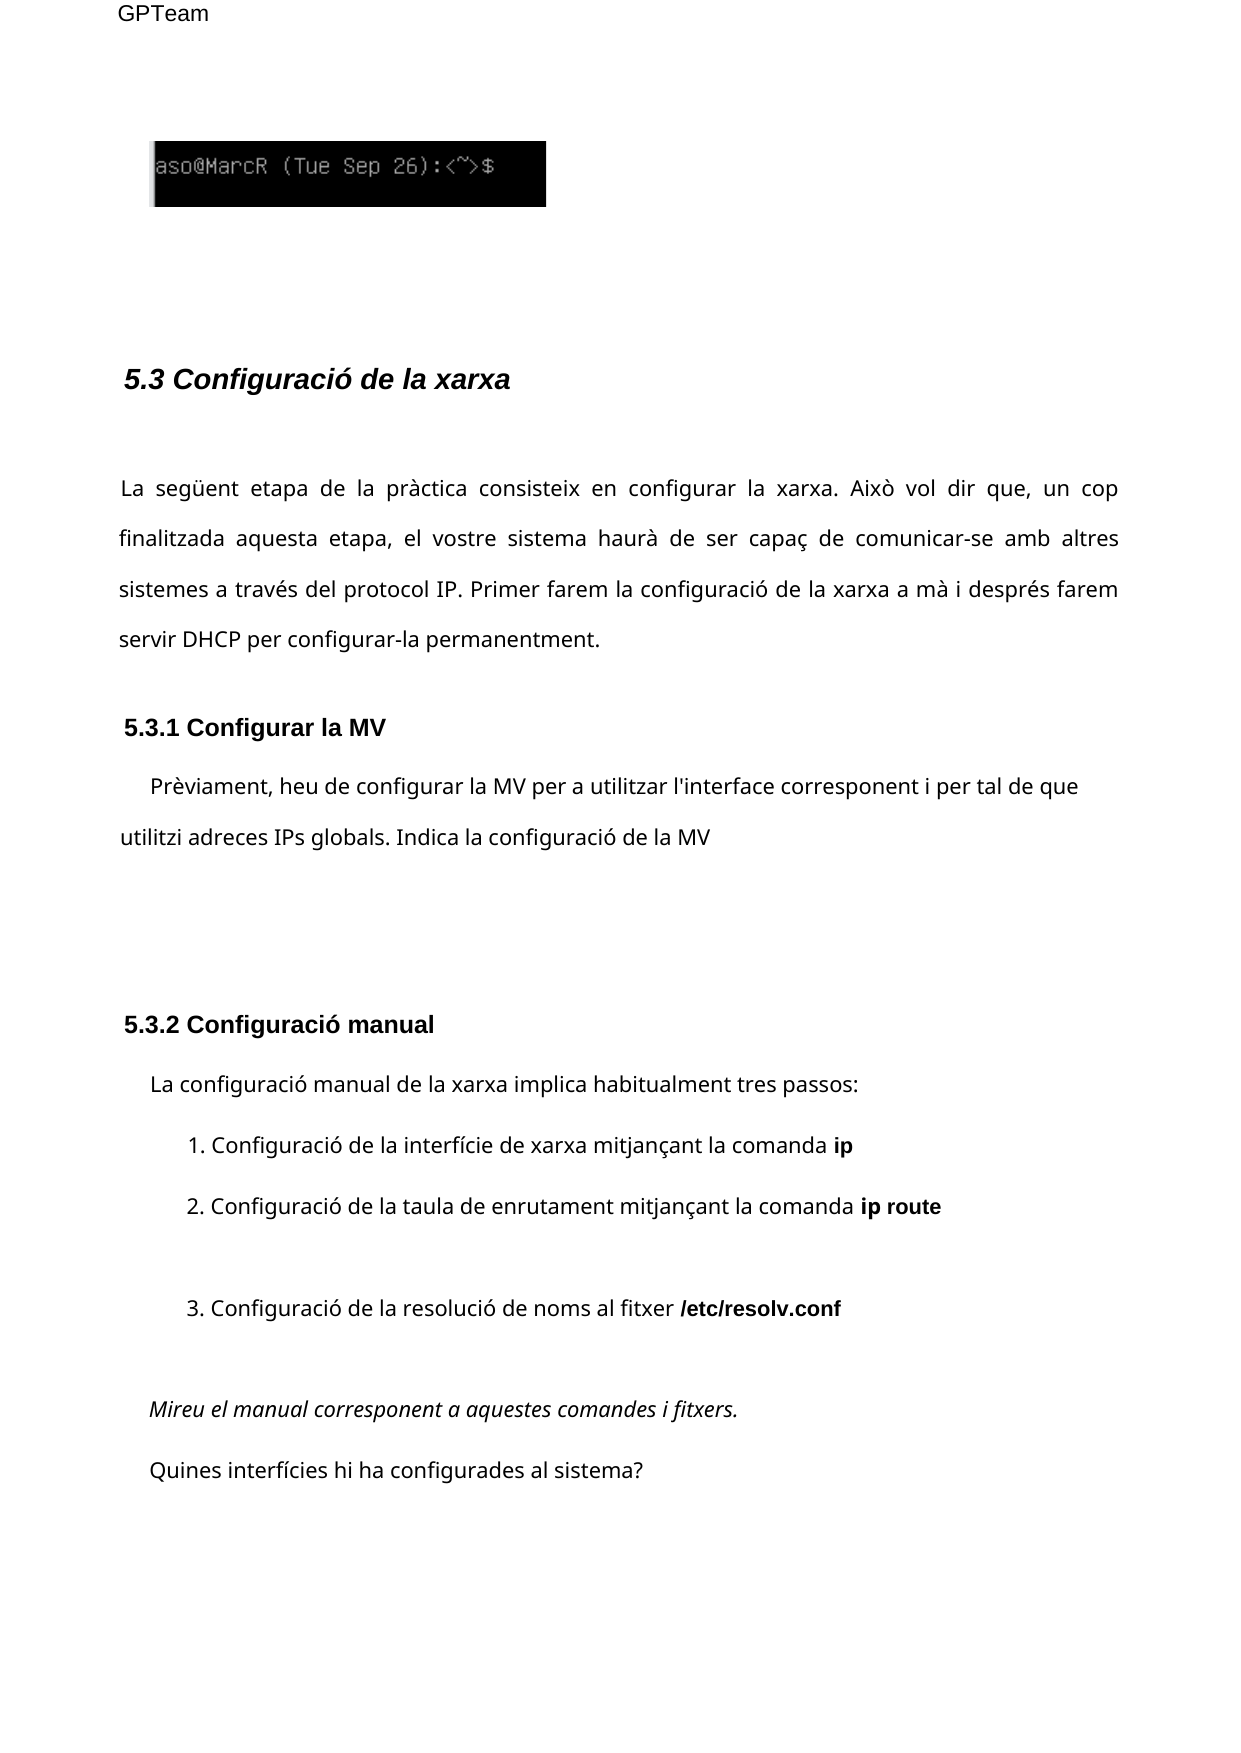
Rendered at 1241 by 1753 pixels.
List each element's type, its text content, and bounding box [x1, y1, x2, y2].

text 1. Configuració de la interfície de xarxa mitjançant la comanda ip [187, 1130, 1128, 1159]
text 2. Configuració de la taula de enrutament mitjançant la comanda ip route [186, 1191, 1122, 1221]
text Quines interfícies hi ha configurades al sistema? [149, 1455, 1128, 1485]
text 5.3.1 Configurar la MV [118, 713, 1128, 742]
text Prèviament, heu de configurar la MV per a utilitzar l'interface corresponent i per tal de que utilitzi adreces IPs globals. Indica la configuració de la MV [120, 771, 1120, 852]
text 3. Configuració de la resolució de noms al fitxer /etc/resolv.conf [186, 1293, 1122, 1322]
text La configuració manual de la xarxa implica habitualment tres passos: [150, 1068, 1128, 1098]
text 5.3.2 Configuració manual [118, 1010, 1128, 1039]
text Mireu el manual corresponent a aquestes comandes i fitxers. [149, 1394, 1128, 1424]
picture [149, 141, 547, 207]
text 5.3 Configuració de la xarxa [118, 362, 1128, 396]
text La següent etapa de la pràctica consisteix en configurar la xarxa. Això vol dir que, un cop finalitzada aquesta etapa, el vostre sistema haurà de ser capaç de comunicar-se amb altres sistemes a través del protocol IP. Primer farem la configuració de la xarxa a mà i després farem servir DHCP per configurar-la permanentment. [118, 473, 1121, 654]
